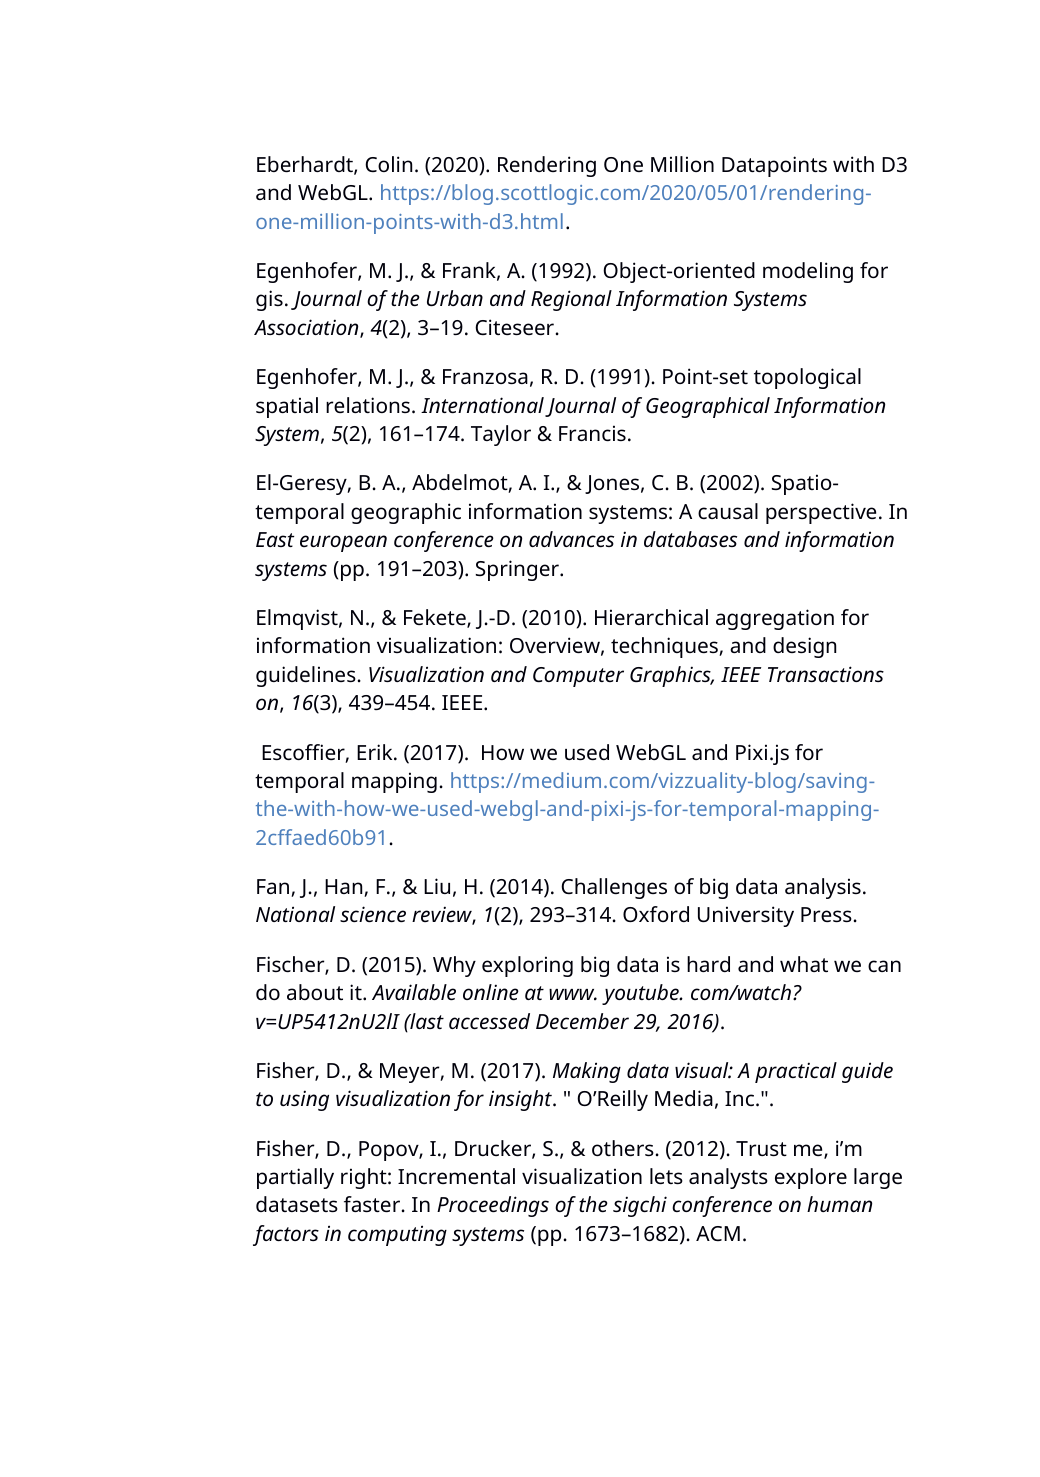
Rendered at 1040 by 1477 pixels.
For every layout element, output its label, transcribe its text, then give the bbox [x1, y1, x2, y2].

text Fischer, D. (2015). Why exploring big data is hard and what we can do about it. Available online at www. youtube. com/watch?v=UP5412nU2lI (last accessed December 29, 2016). [255, 950, 910, 1035]
text Egenhofer, M. J., & Frank, A. (1992). Object-oriented modeling for gis. Journal of the Urban and Regional Information Systems Association, 4(2), 3–19. Citeseer. [255, 256, 910, 341]
text Fisher, D., & Meyer, M. (2017). Making data visual: A practical guide to using visualization for insight. " O’Reilly Media, Inc.". [255, 1056, 910, 1113]
text Fan, J., Han, F., & Liu, H. (2014). Challenges of big data analysis. National science review, 1(2), 293–314. Oxford University Press. [255, 872, 910, 929]
text Fisher, D., Popov, I., Drucker, S., & others. (2012). Trust me, i’m partially right: Incremental visualization lets analysts explore large datasets faster. In Proceedings of the sigchi conference on human factors in computing systems (pp. 1673–1682). ACM. [255, 1134, 910, 1247]
text Eberhardt, Colin. (2020). Rendering One Million Datapoints with D3 and WebGL. https://blog.scottlogic.com/2020/05/01/rendering-one-million-points-with-d3.html. [255, 150, 910, 235]
text Egenhofer, M. J., & Franzosa, R. D. (1991). Point-set topological spatial relations. International Journal of Geographical Information System, 5(2), 161–174. Taylor & Francis. [255, 362, 910, 448]
text El-Geresy, B. A., Abdelmot, A. I., & Jones, C. B. (2002). Spatio-temporal geographic information systems: A causal perspective. In East european conference on advances in databases and information systems (pp. 191–203). Springer. [255, 468, 910, 582]
text Elmqvist, N., & Fekete, J.-D. (2010). Hierarchical aggregation for information visualization: Overview, techniques, and design guidelines. Visualization and Computer Graphics, IEEE Transactions on, 16(3), 439–454. IEEE. [255, 603, 910, 717]
text Escoffier, Erik. (2017). How we used WebGL and Pixi.js for temporal mapping. https://medium.com/vizzuality-blog/saving-the-with-how-we-used-webgl-and-pixi-js-for-temporal-mapping-2cffaed60b91. [255, 738, 910, 851]
